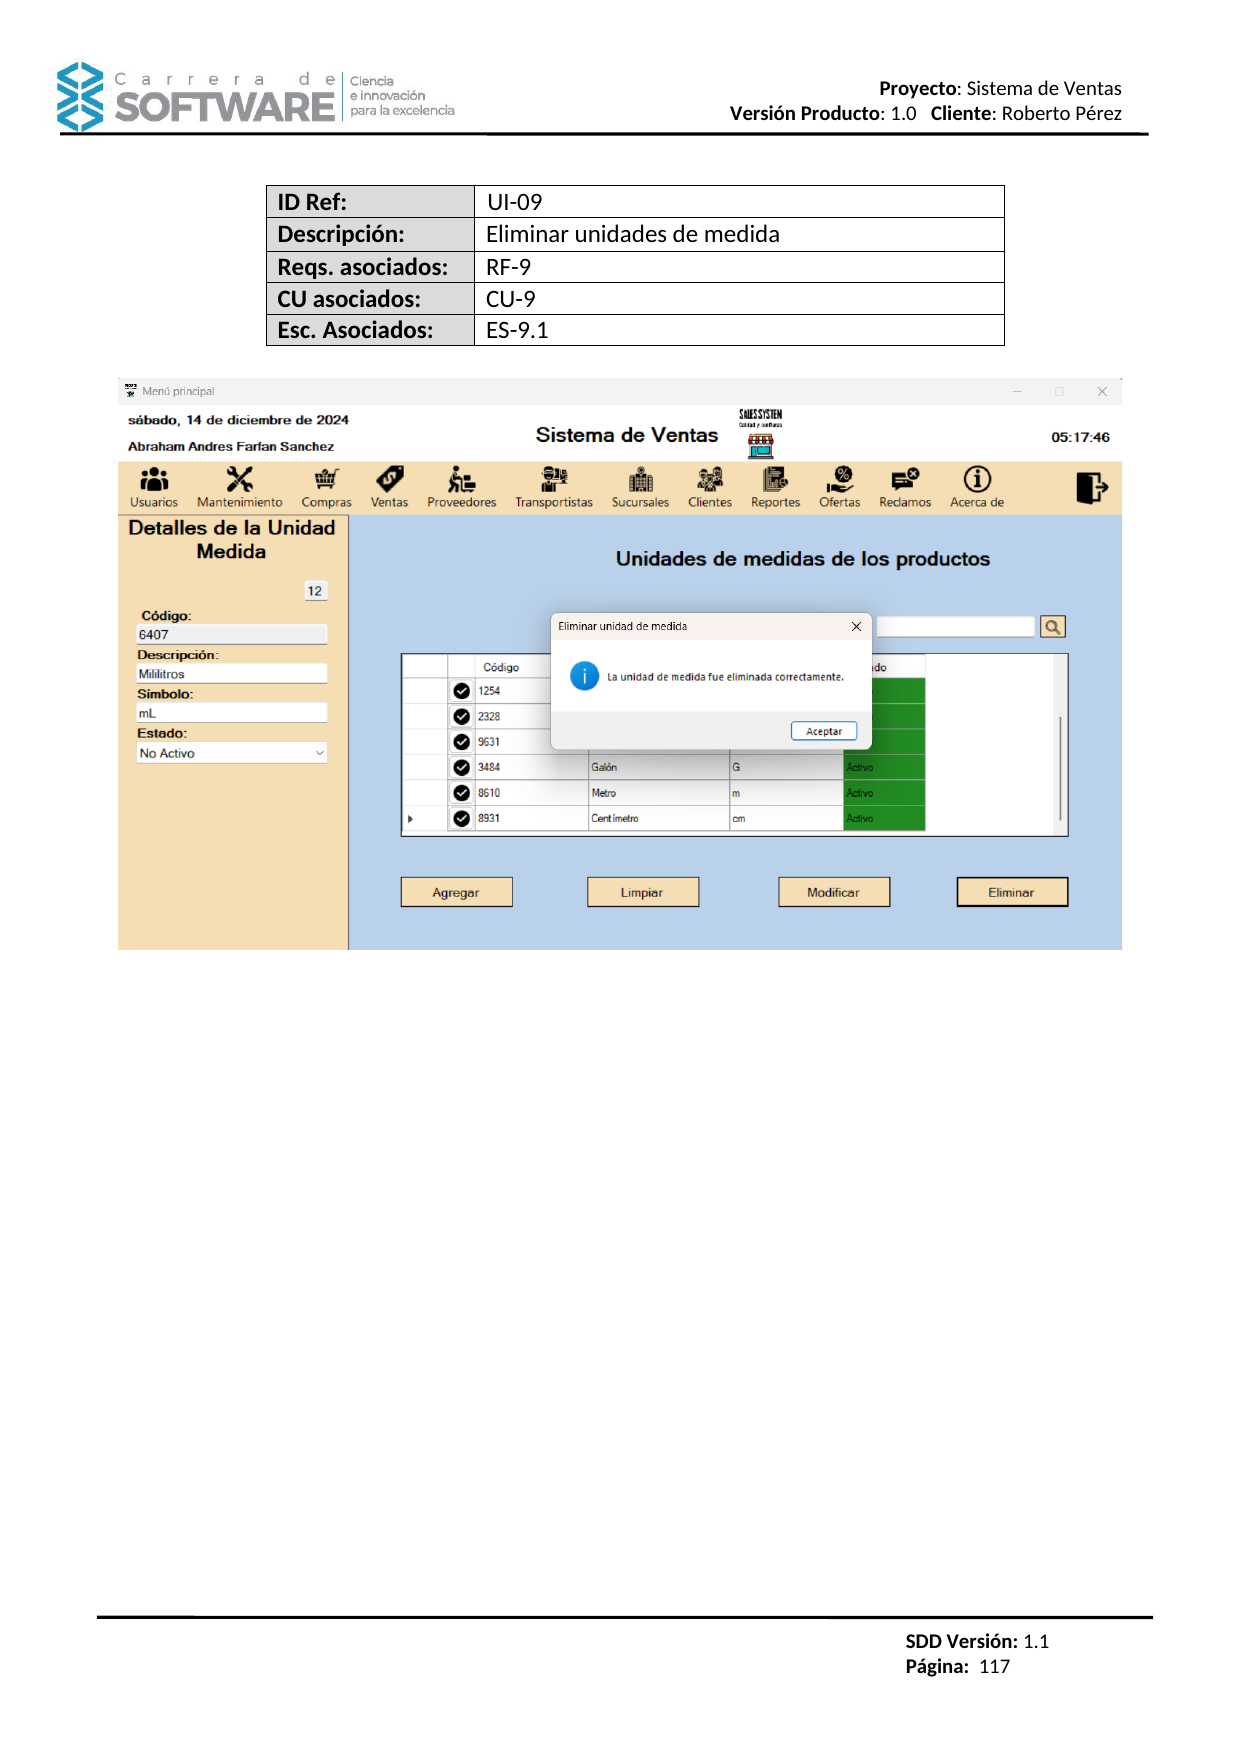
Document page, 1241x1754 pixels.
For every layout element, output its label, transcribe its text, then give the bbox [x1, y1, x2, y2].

table_cell Reqs. asociados: [267, 252, 474, 282]
table_header ID Ref: [267, 186, 474, 217]
table_cell CU-9 [475, 283, 1004, 314]
picture [118, 378, 1123, 950]
picture [46, 46, 461, 154]
table_cell Descripción: [267, 218, 474, 251]
table_cell ES-9.1 [475, 315, 1004, 345]
table_cell Eliminar unidades de medida [475, 218, 1004, 251]
table_cell CU asociados: [267, 283, 474, 314]
table_header UI-09 [475, 186, 1004, 217]
table_cell Esc. Asociados: [267, 315, 474, 345]
table_cell RF-9 [475, 252, 1004, 282]
